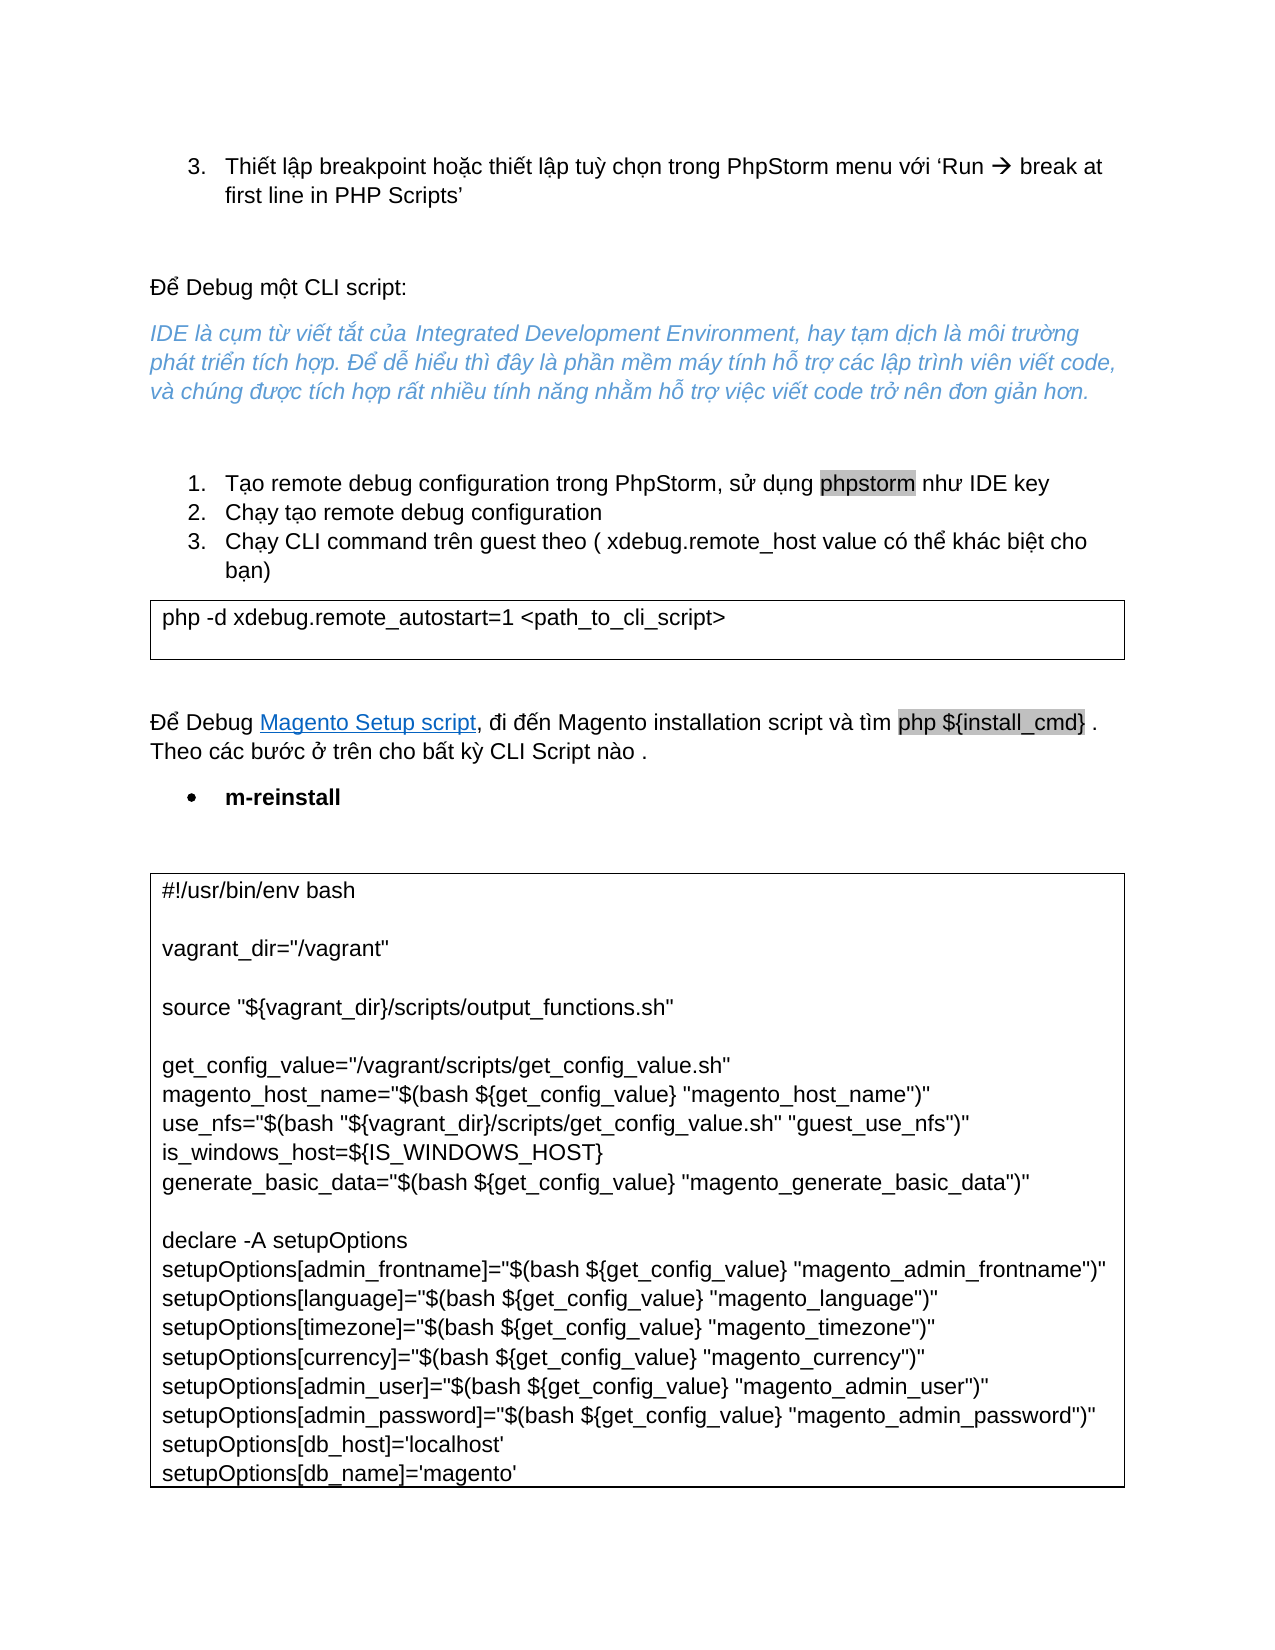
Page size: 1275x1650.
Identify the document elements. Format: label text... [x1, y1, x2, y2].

list Chạy CLI command trên guest theo ( xdebug.remote_host value có thể khác biệt cho bạn) [187, 525, 1125, 583]
list Thiết lập breakpoint hoặc thiết lập tuỳ chọn trong PhpStorm menu với ‘Run break at first line in PHP Scripts’ [187, 150, 1125, 208]
text IDE là cụm từ viết tắt của Integrated Development Environment, hay tạm dịch là môi trường phát triển tích hợp. Để dễ hiểu thì đây là phần mềm máy tính hỗ trợ các lập trình viên viết code, và chúng được tích hợp rất nhiều tính năng nhằm hỗ trợ việc viết code trở nên đơn giản hơn. [150, 317, 1125, 404]
list Tạo remote debug configuration trong PhpStorm, sử dụng phpstorm như IDE key [187, 467, 1125, 496]
list Chạy tạo remote debug configuration [187, 496, 1125, 525]
list m-reinstall [187, 781, 1125, 810]
text Để Debug một CLI script: [150, 271, 1125, 300]
text Để Debug Magento Setup script, đi đến Magento installation script và tìm php ${install_cmd} . Theo các bước ở trên cho bất kỳ CLI Script nào . [150, 706, 1125, 764]
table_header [151, 874, 1124, 1486]
table_header php -d xdebug.remote_autostart=1 <path_to_cli_script> [151, 601, 1124, 659]
